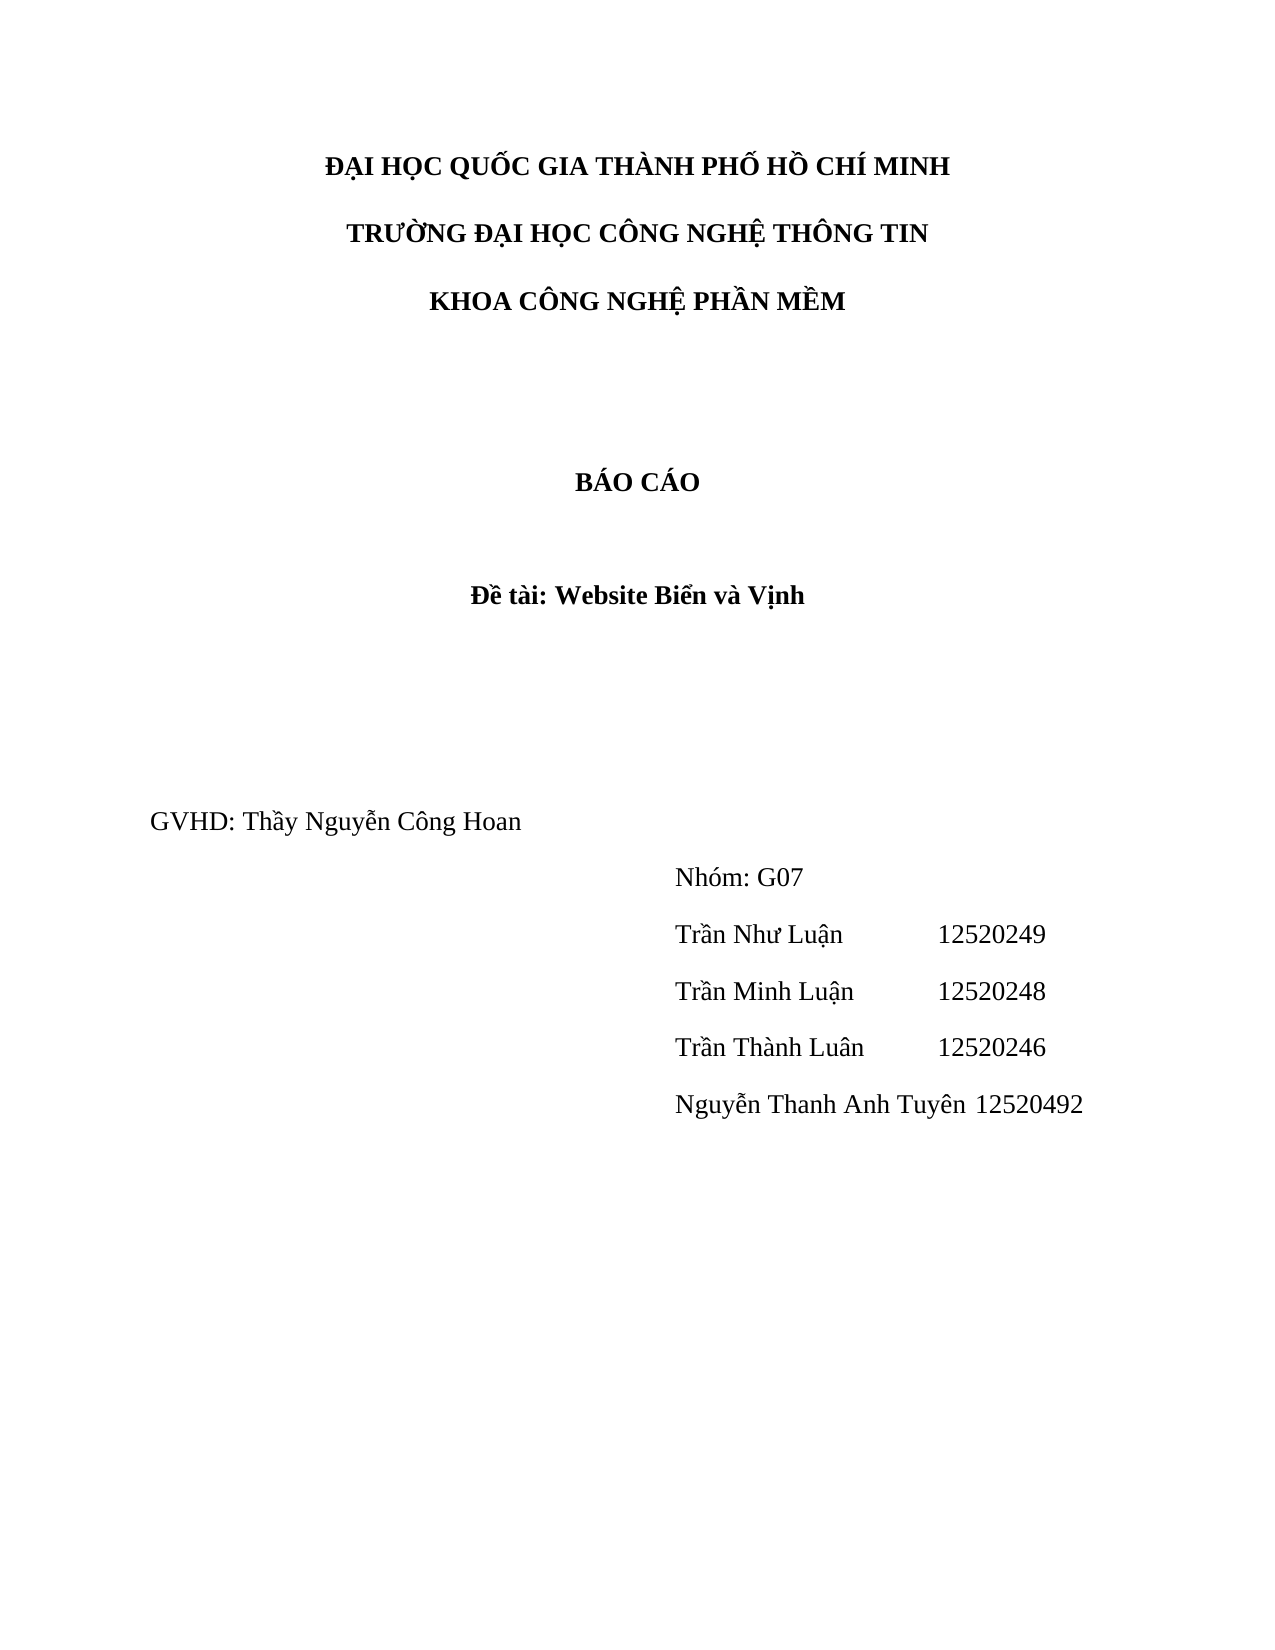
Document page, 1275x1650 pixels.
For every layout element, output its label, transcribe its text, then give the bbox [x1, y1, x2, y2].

text Trần Thành Luân 12520246 [675, 1031, 1125, 1062]
text BÁO CÁO [150, 466, 1125, 497]
text Nhóm: G07 [675, 862, 1125, 893]
text Trần Minh Luận 12520248 [675, 975, 1125, 1006]
text GVHD: Thầy Nguyễn Công Hoan [150, 805, 1125, 836]
text ĐẠI HỌC QUỐC GIA THÀNH PHỐ HỒ CHÍ MINH [150, 150, 1125, 181]
text Trần Như Luận 12520249 [675, 918, 1125, 949]
text KHOA CÔNG NGHỆ PHẦN MỀM [150, 285, 1125, 316]
text TRƯỜNG ĐẠI HỌC CÔNG NGHỆ THÔNG TIN [150, 217, 1125, 249]
text Nguyễn Thanh Anh Tuyên 12520492 [675, 1088, 1125, 1119]
text Đề tài: Website Biển và Vịnh [150, 579, 1125, 610]
